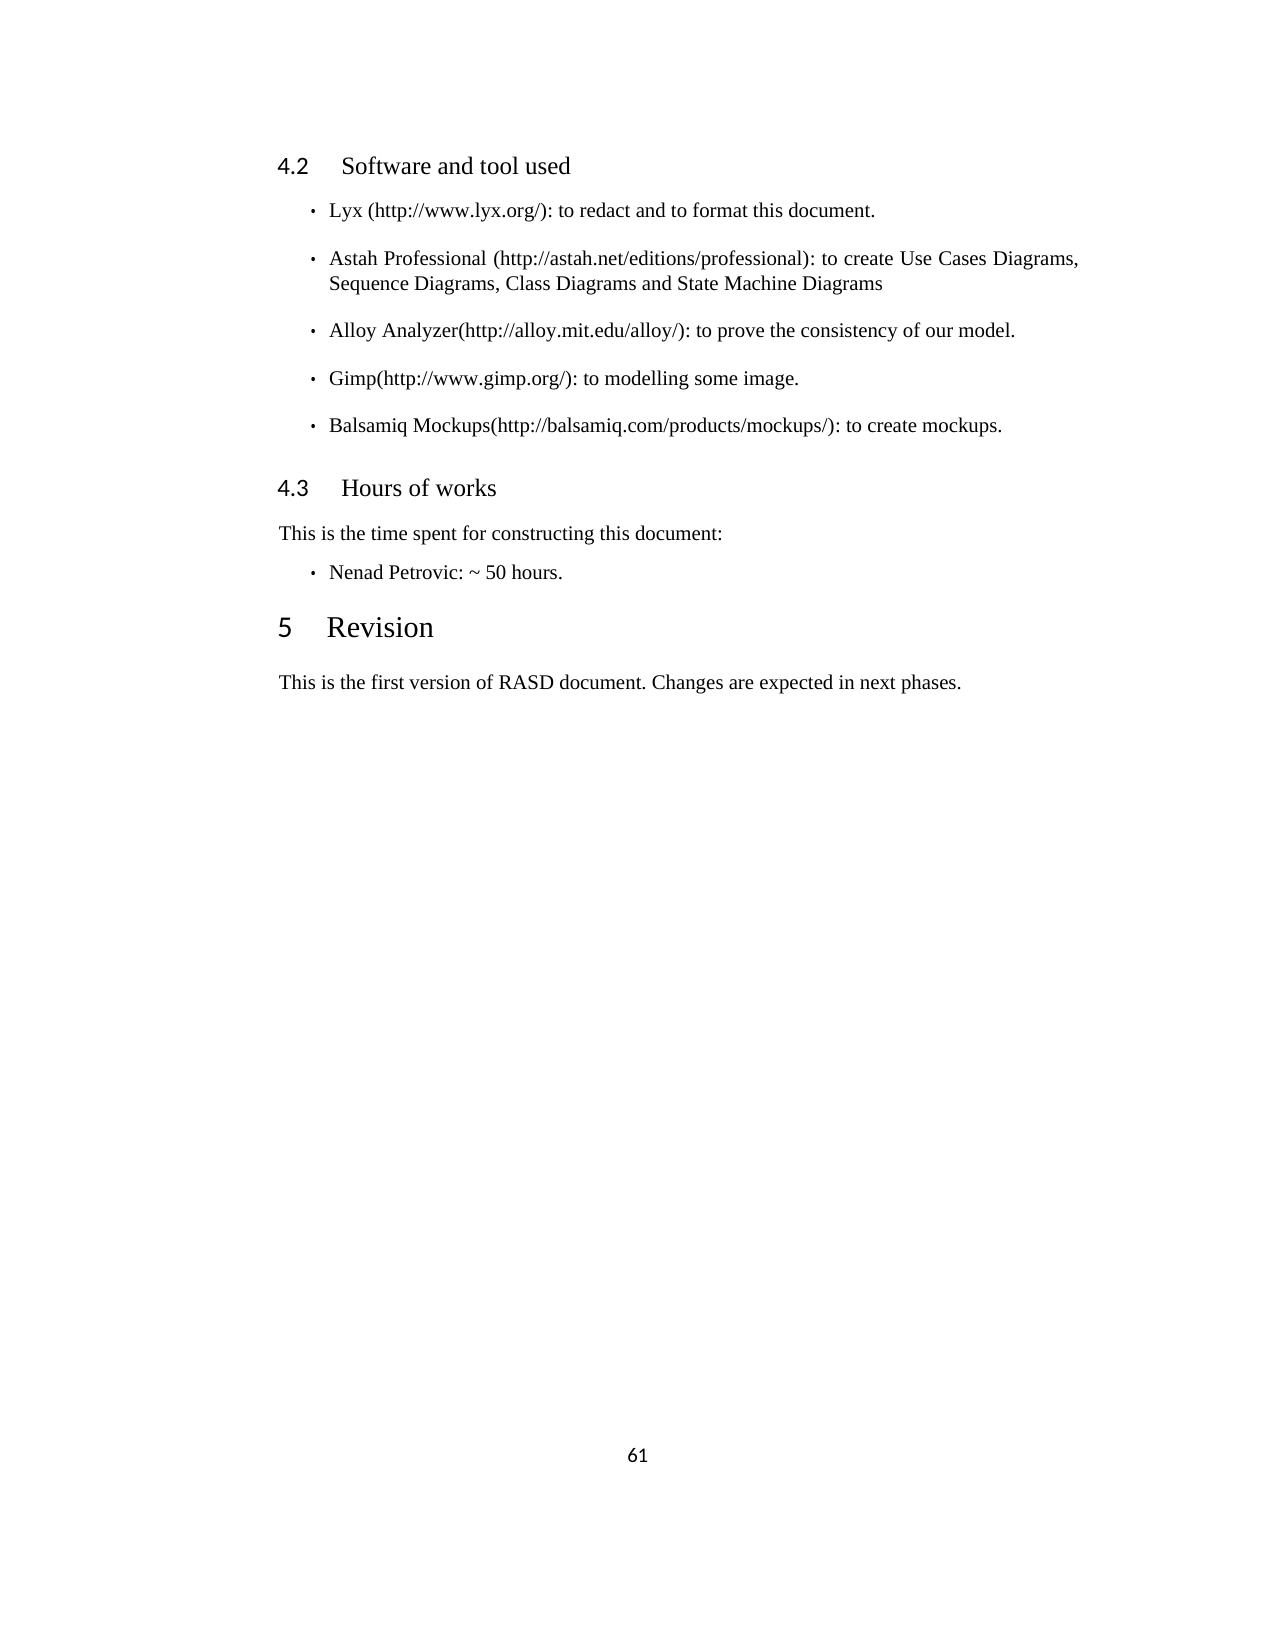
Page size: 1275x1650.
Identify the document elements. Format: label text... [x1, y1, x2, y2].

subtitle Software and tool used [277, 150, 1127, 181]
list Gimp(http://www.gimp.org/): to modelling some image. [308, 366, 1079, 390]
subtitle Hours of works [277, 472, 1127, 503]
list Astah Professional (http://astah.net/editions/professional): to create Use Cases Diagrams, Sequence Diagrams, Class Diagrams and State Machine Diagrams [308, 246, 1079, 295]
list Alloy Analyzer(http://alloy.mit.edu/alloy/): to prove the consistency of our model. [308, 318, 1079, 343]
text This is the time spent for constructing this document: [279, 521, 1127, 545]
list Lyx (http://www.lyx.org/): to redact and to format this document. [308, 198, 1079, 223]
list Balsamiq Mockups(http://balsamiq.com/products/mockups/): to create mockups. [308, 413, 1079, 438]
text This is the first version of RASD document. Changes are expected in next phases. [279, 670, 995, 694]
subtitle Revision [277, 608, 1127, 645]
list Nenad Petrovic: ~ 50 hours. [308, 560, 1127, 585]
